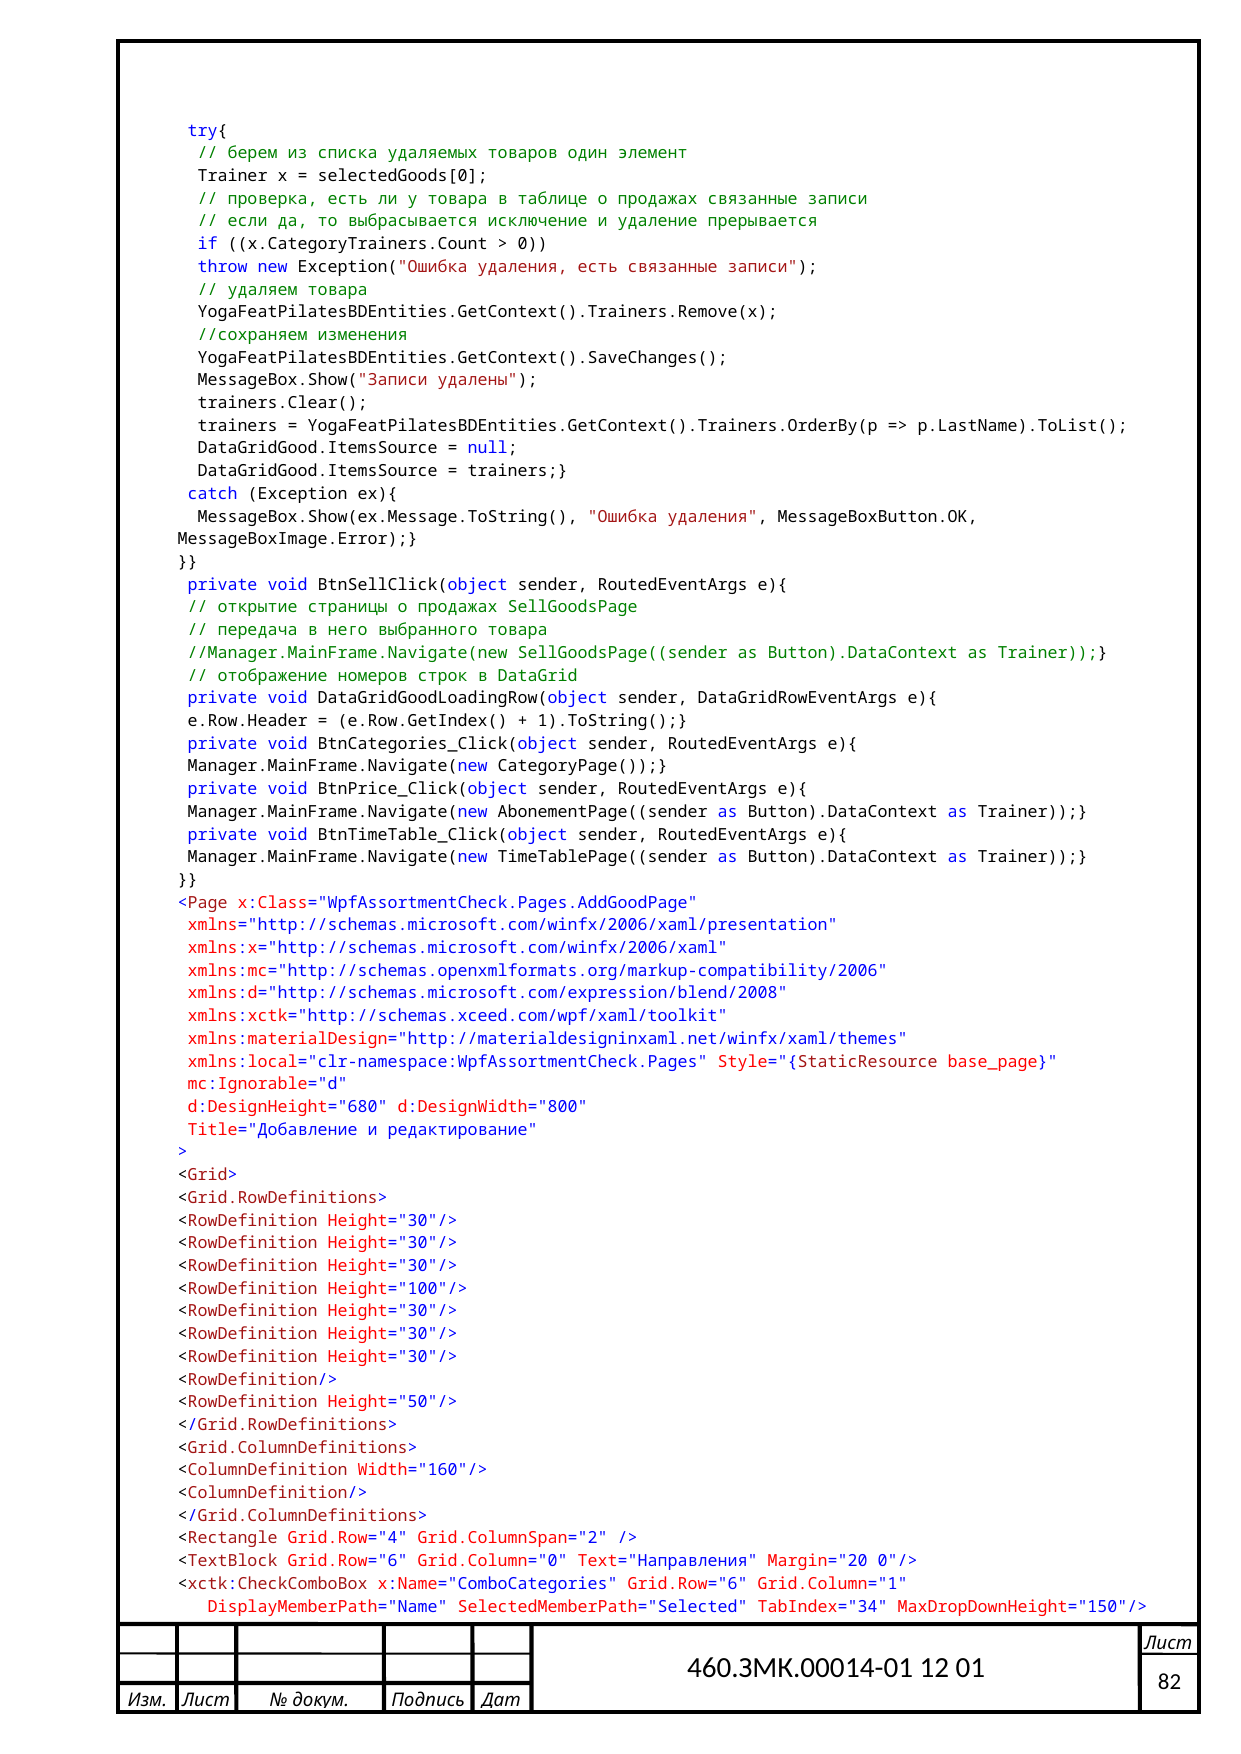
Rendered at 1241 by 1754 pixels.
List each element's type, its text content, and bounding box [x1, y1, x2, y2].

text xmlns:d="http://schemas.microsoft.com/expression/blend/2008" [177, 981, 1152, 1004]
text d:DesignHeight="680" d:DesignWidth="800" [177, 1094, 1152, 1117]
text xmlns:mc="http://schemas.openxmlformats.org/markup-compatibility/2006" [177, 958, 1152, 981]
text > [177, 1140, 1152, 1163]
text <Grid> [177, 1163, 1152, 1185]
text DataGridGood.ItemsSource = trainers;} [177, 459, 1152, 481]
text Manager.MainFrame.Navigate(new TimeTablePage((sender as Button).DataContext as Trainer));} [177, 845, 1152, 867]
text <RowDefinition Height="30"/> [177, 1299, 1152, 1322]
text <Grid.RowDefinitions> [177, 1185, 1152, 1208]
text }} [177, 867, 1152, 890]
text Title="Добавление и редактирование" [177, 1117, 1152, 1140]
text </Grid.RowDefinitions> [177, 1412, 1152, 1435]
text </Grid.ColumnDefinitions> [177, 1503, 1152, 1526]
text <RowDefinition Height="100"/> [177, 1276, 1152, 1299]
text // передача в него выбранного товара [177, 618, 1152, 640]
text private void BtnSellClick(object sender, RoutedEventArgs e){ [177, 572, 1152, 595]
text e.Row.Header = (e.Row.GetIndex() + 1).ToString();} [177, 708, 1152, 731]
text YogaFeatPilatesBDEntities.GetContext().Trainers.Remove(x); [177, 300, 1152, 322]
text xmlns:xctk="http://schemas.xceed.com/wpf/xaml/toolkit" [177, 1004, 1152, 1026]
text <RowDefinition Height="30"/> [177, 1253, 1152, 1276]
text <ColumnDefinition/> [177, 1481, 1152, 1503]
text trainers = YogaFeatPilatesBDEntities.GetContext().Trainers.OrderBy(p => p.LastName).ToList(); [177, 413, 1152, 436]
text <ColumnDefinition Width="160"/> [177, 1458, 1152, 1481]
text try{ [177, 118, 1152, 141]
text private void DataGridGoodLoadingRow(object sender, DataGridRowEventArgs e){ [177, 686, 1152, 708]
text <Grid.ColumnDefinitions> [177, 1435, 1152, 1458]
text // если да, то выбрасывается исключение и удаление прерывается [177, 209, 1152, 232]
text <RowDefinition Height="30"/> [177, 1231, 1152, 1253]
text Manager.MainFrame.Navigate(new AbonementPage((sender as Button).DataContext as Trainer));} [177, 799, 1152, 822]
text xmlns:materialDesign="http://materialdesigninxaml.net/winfx/xaml/themes" [177, 1026, 1152, 1049]
text <TextBlock Grid.Row="6" Grid.Column="0" Text="Направления" Margin="20 0"/> [177, 1549, 1152, 1571]
text YogaFeatPilatesBDEntities.GetContext().SaveChanges(); [177, 345, 1152, 368]
text DataGridGood.ItemsSource = null; [177, 436, 1152, 459]
text xmlns="http://schemas.microsoft.com/winfx/2006/xaml/presentation" [177, 913, 1152, 936]
text <Page x:Class="WpfAssortmentCheck.Pages.AddGoodPage" [177, 890, 1152, 913]
text <RowDefinition Height="30"/> [177, 1344, 1152, 1367]
text }} [177, 549, 1152, 572]
text //сохраняем изменения [177, 322, 1152, 345]
text private void BtnPrice_Click(object sender, RoutedEventArgs e){ [177, 777, 1152, 799]
text xmlns:x="http://schemas.microsoft.com/winfx/2006/xaml" [177, 936, 1152, 958]
text DisplayMemberPath="Name" SelectedMemberPath="Selected" TabIndex="34" MaxDropDownHeight="150"/> [177, 1594, 1152, 1617]
text mc:Ignorable="d" [177, 1072, 1152, 1094]
text <xctk:CheckComboBox x:Name="ComboCategories" Grid.Row="6" Grid.Column="1" [177, 1571, 1152, 1594]
text private void BtnTimeTable_Click(object sender, RoutedEventArgs e){ [177, 822, 1152, 845]
text MessageBox.Show("Записи удалены"); [177, 368, 1152, 391]
text // берем из списка удаляемых товаров один элемент [177, 141, 1152, 163]
text // удаляем товара [177, 277, 1152, 300]
text <RowDefinition/> [177, 1367, 1152, 1390]
text xmlns:local="clr-namespace:WpfAssortmentCheck.Pages" Style="{StaticResource base_page}" [177, 1049, 1152, 1072]
text <Rectangle Grid.Row="4" Grid.ColumnSpan="2" /> [177, 1526, 1152, 1549]
text Trainer x = selectedGoods[0]; [177, 163, 1152, 186]
text // отображение номеров строк в DataGrid [177, 663, 1152, 686]
text // открытие страницы о продажах SellGoodsPage [177, 595, 1152, 618]
text Manager.MainFrame.Navigate(new CategoryPage());} [177, 754, 1152, 777]
text MessageBox.Show(ex.Message.ToString(), "Ошибка удаления", MessageBoxButton.OK, MessageBoxImage.Error);} [177, 504, 1152, 549]
text trainers.Clear(); [177, 391, 1152, 413]
text <RowDefinition Height="30"/> [177, 1322, 1152, 1344]
text // проверка, есть ли у товара в таблице о продажах связанные записи [177, 186, 1152, 209]
text throw new Exception("Ошибка удаления, есть связанные записи"); [177, 254, 1152, 277]
text <RowDefinition Height="50"/> [177, 1390, 1152, 1412]
text catch (Exception ex){ [177, 481, 1152, 504]
text if ((x.CategoryTrainers.Count > 0)) [177, 232, 1152, 254]
text <RowDefinition Height="30"/> [177, 1208, 1152, 1231]
text private void BtnCategories_Click(object sender, RoutedEventArgs e){ [177, 731, 1152, 754]
text //Manager.MainFrame.Navigate(new SellGoodsPage((sender as Button).DataContext as Trainer));} [177, 640, 1152, 663]
